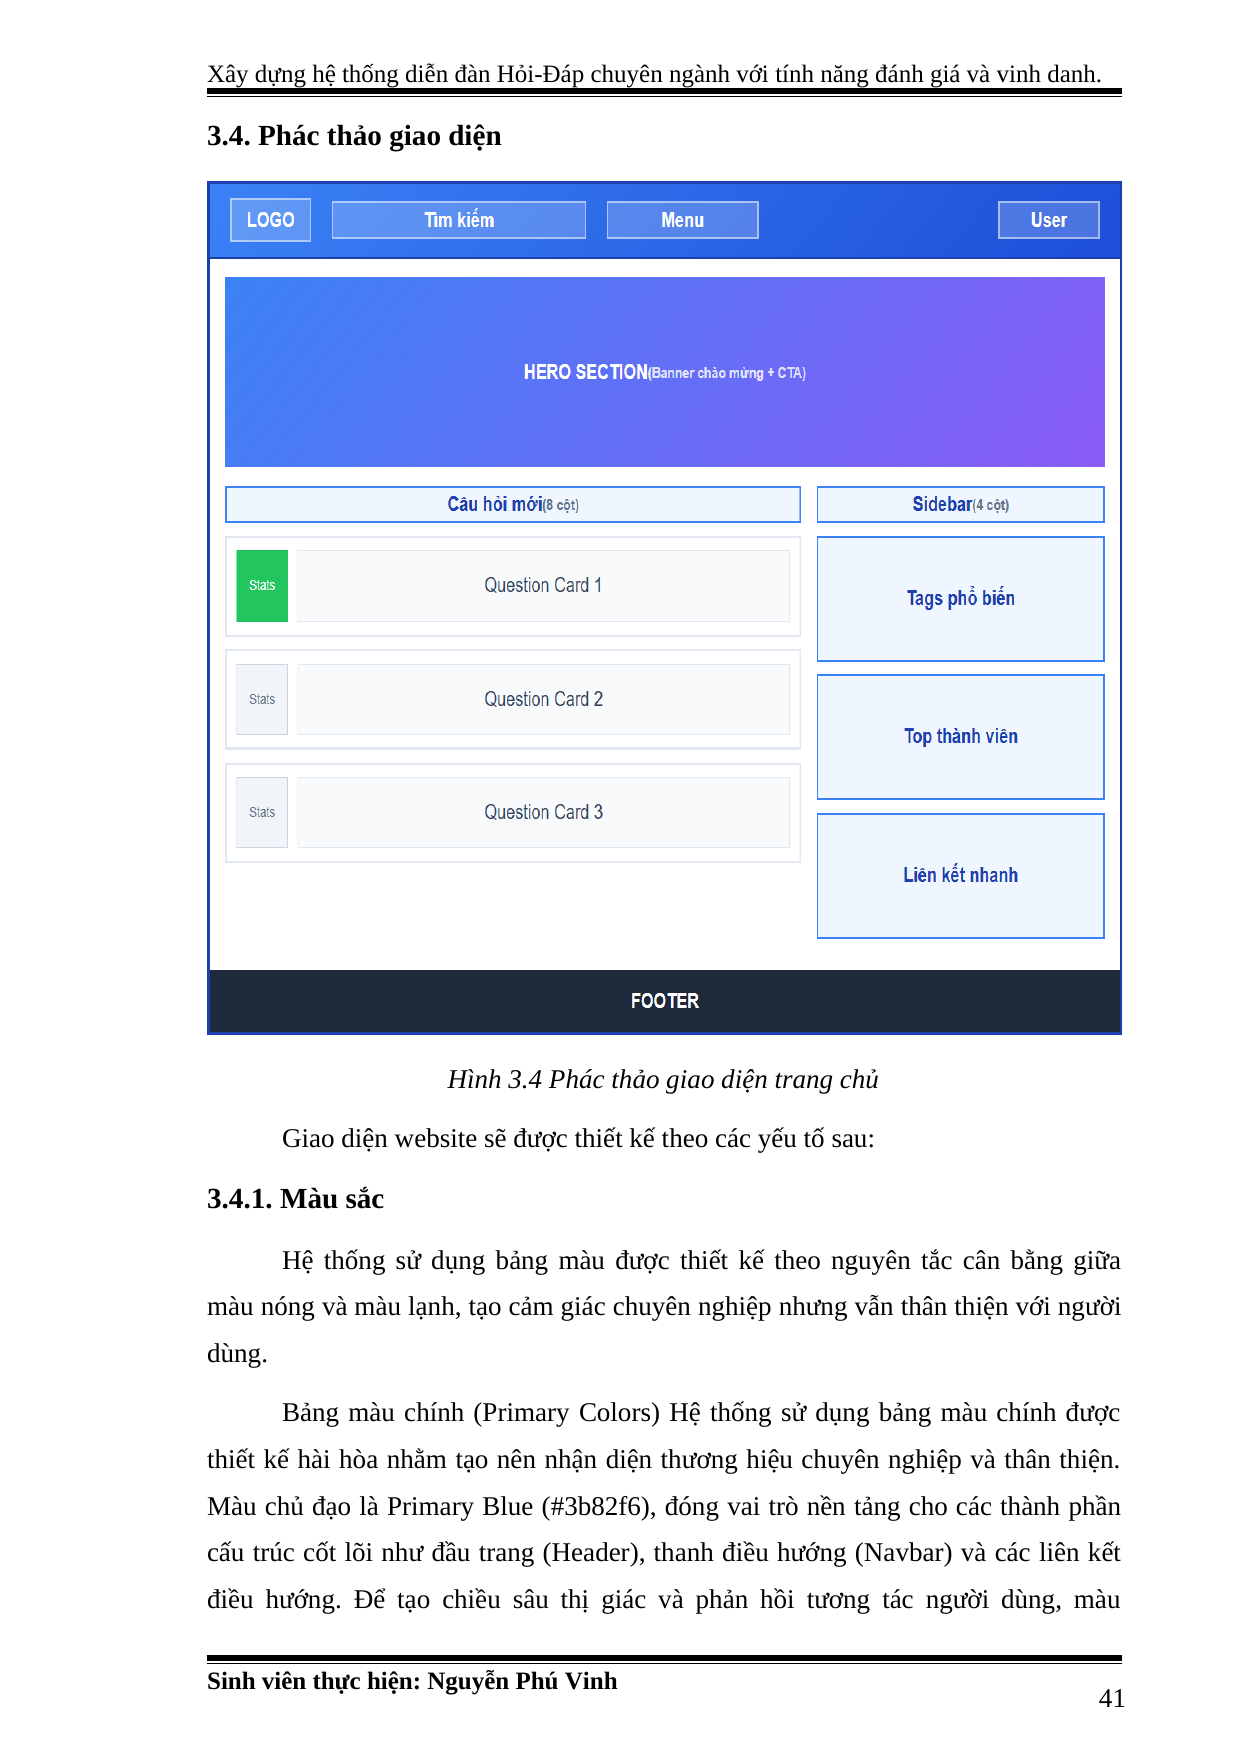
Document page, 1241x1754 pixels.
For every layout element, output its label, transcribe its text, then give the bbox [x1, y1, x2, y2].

text Hệ thống sử dụng bảng màu được thiết kế theo nguyên tắc cân bằng giữa màu nóng và màu lạnh, tạo cảm giác chuyên nghiệp nhưng vẫn thân thiện với người dùng. [207, 1244, 1122, 1368]
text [207, 1396, 1122, 1614]
subtitle Phác thảo giao diện [207, 118, 1122, 152]
text Hình 3.4 Phác thảo giao diện trang chủ [207, 1063, 1122, 1094]
picture [206, 181, 1123, 1035]
subtitle Màu sắc [207, 1181, 1122, 1214]
text Giao diện website sẽ được thiết kế theo các yếu tố sau: [207, 1122, 1122, 1153]
